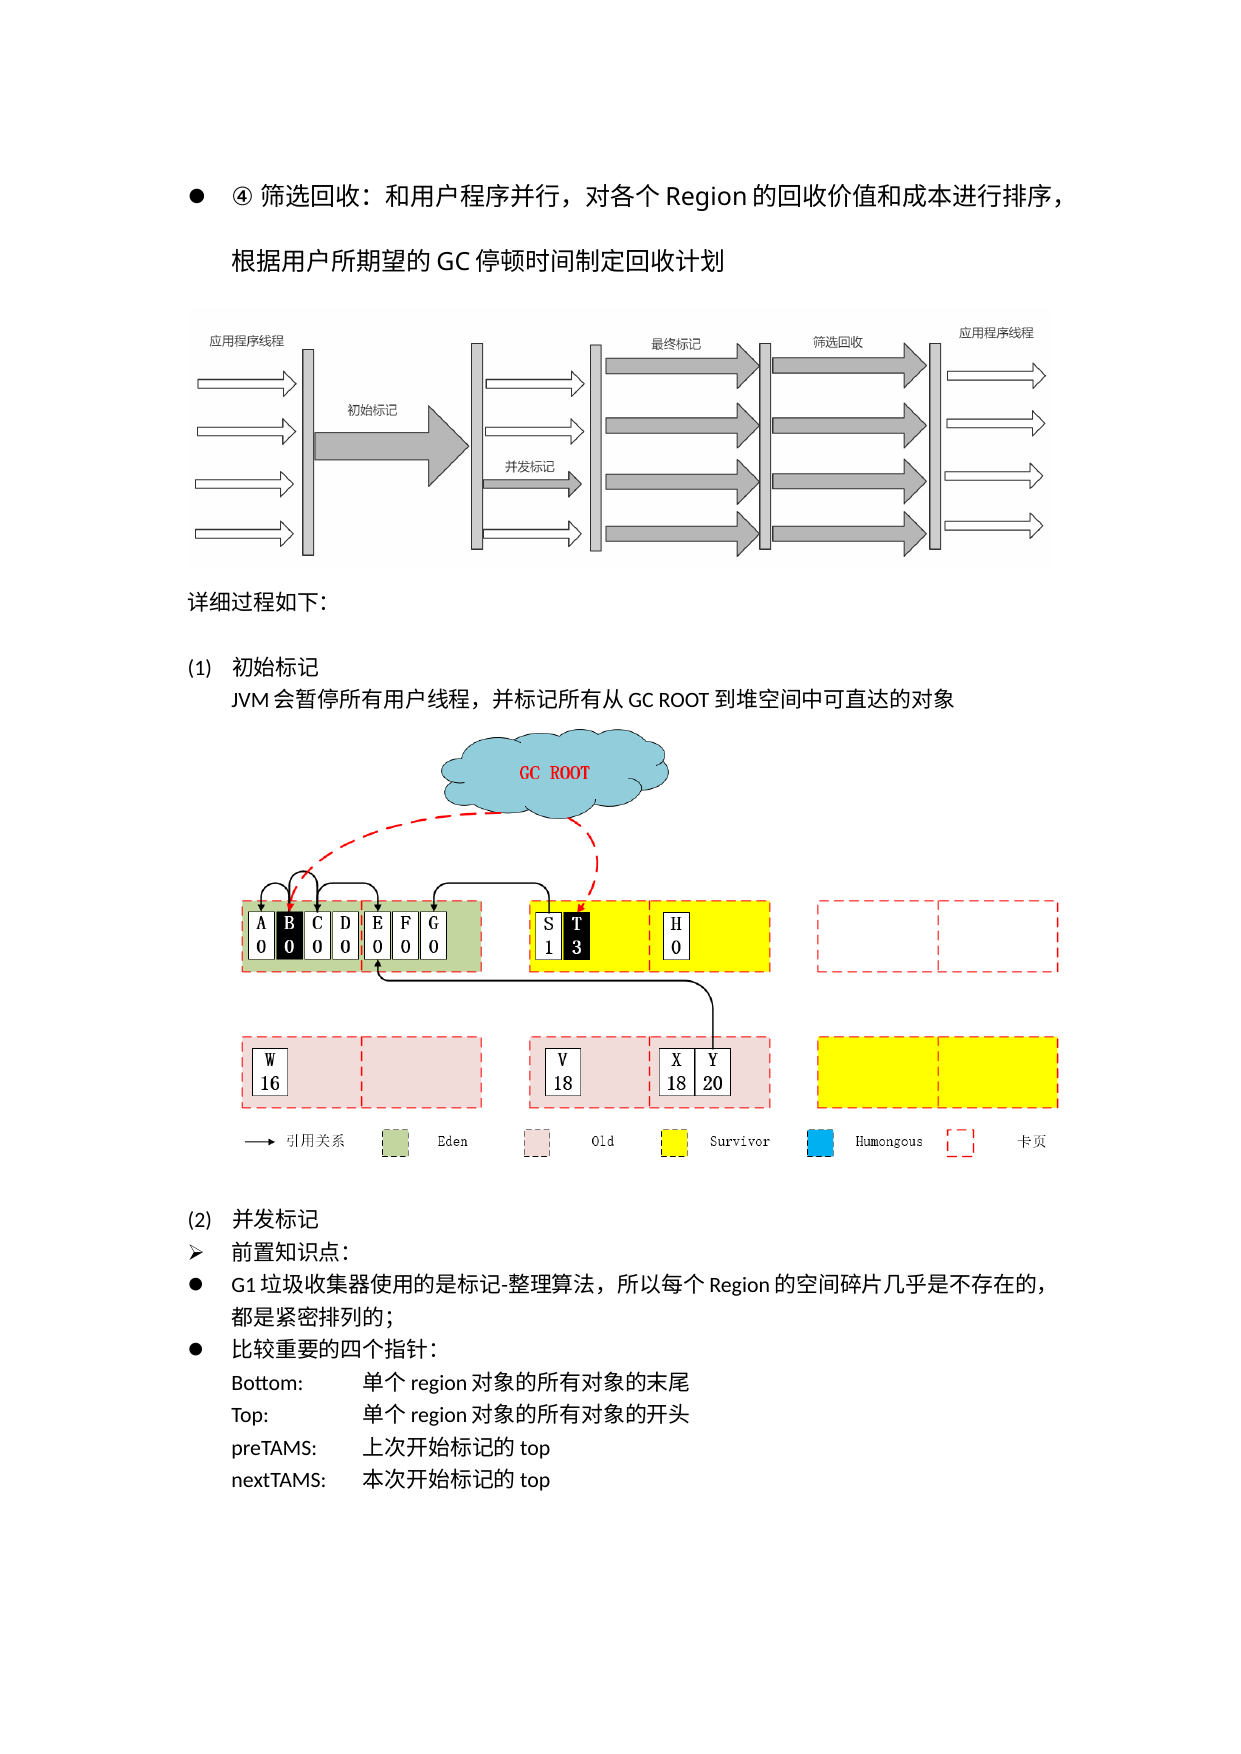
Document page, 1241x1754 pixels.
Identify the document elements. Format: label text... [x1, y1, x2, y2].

list 并发标记 [187, 1202, 1053, 1234]
list JVM会暂停所有用户线程，并标记所有从GC ROOT 到堆空间中可直达的对象 [187, 682, 1053, 714]
picture [231, 725, 1096, 1158]
list Top: 单个region对象的所有对象的开头 [187, 1397, 1053, 1429]
list 前置知识点： [187, 1234, 1053, 1267]
list G1垃圾收集器使用的是标记-整理算法，所以每个Region的空间碎片几乎是不存在的，都是紧密排列的； [187, 1267, 1053, 1332]
list 比较重要的四个指针： [187, 1332, 1053, 1364]
picture [187, 307, 1052, 569]
list 初始标记 [187, 649, 1053, 682]
list Bottom: 单个region对象的所有对象的末尾 [187, 1364, 1053, 1397]
list preTAMS: 上次开始标记的top [187, 1429, 1053, 1462]
list nextTAMS: 本次开始标记的top [187, 1462, 1053, 1494]
list 详细过程如下： [187, 584, 1053, 617]
list ④ 筛选回收：和用户程序并行，对各个Region的回收价值和成本进行排序，根据用户所期望的GC停顿时间制定回收计划 [187, 162, 1053, 292]
